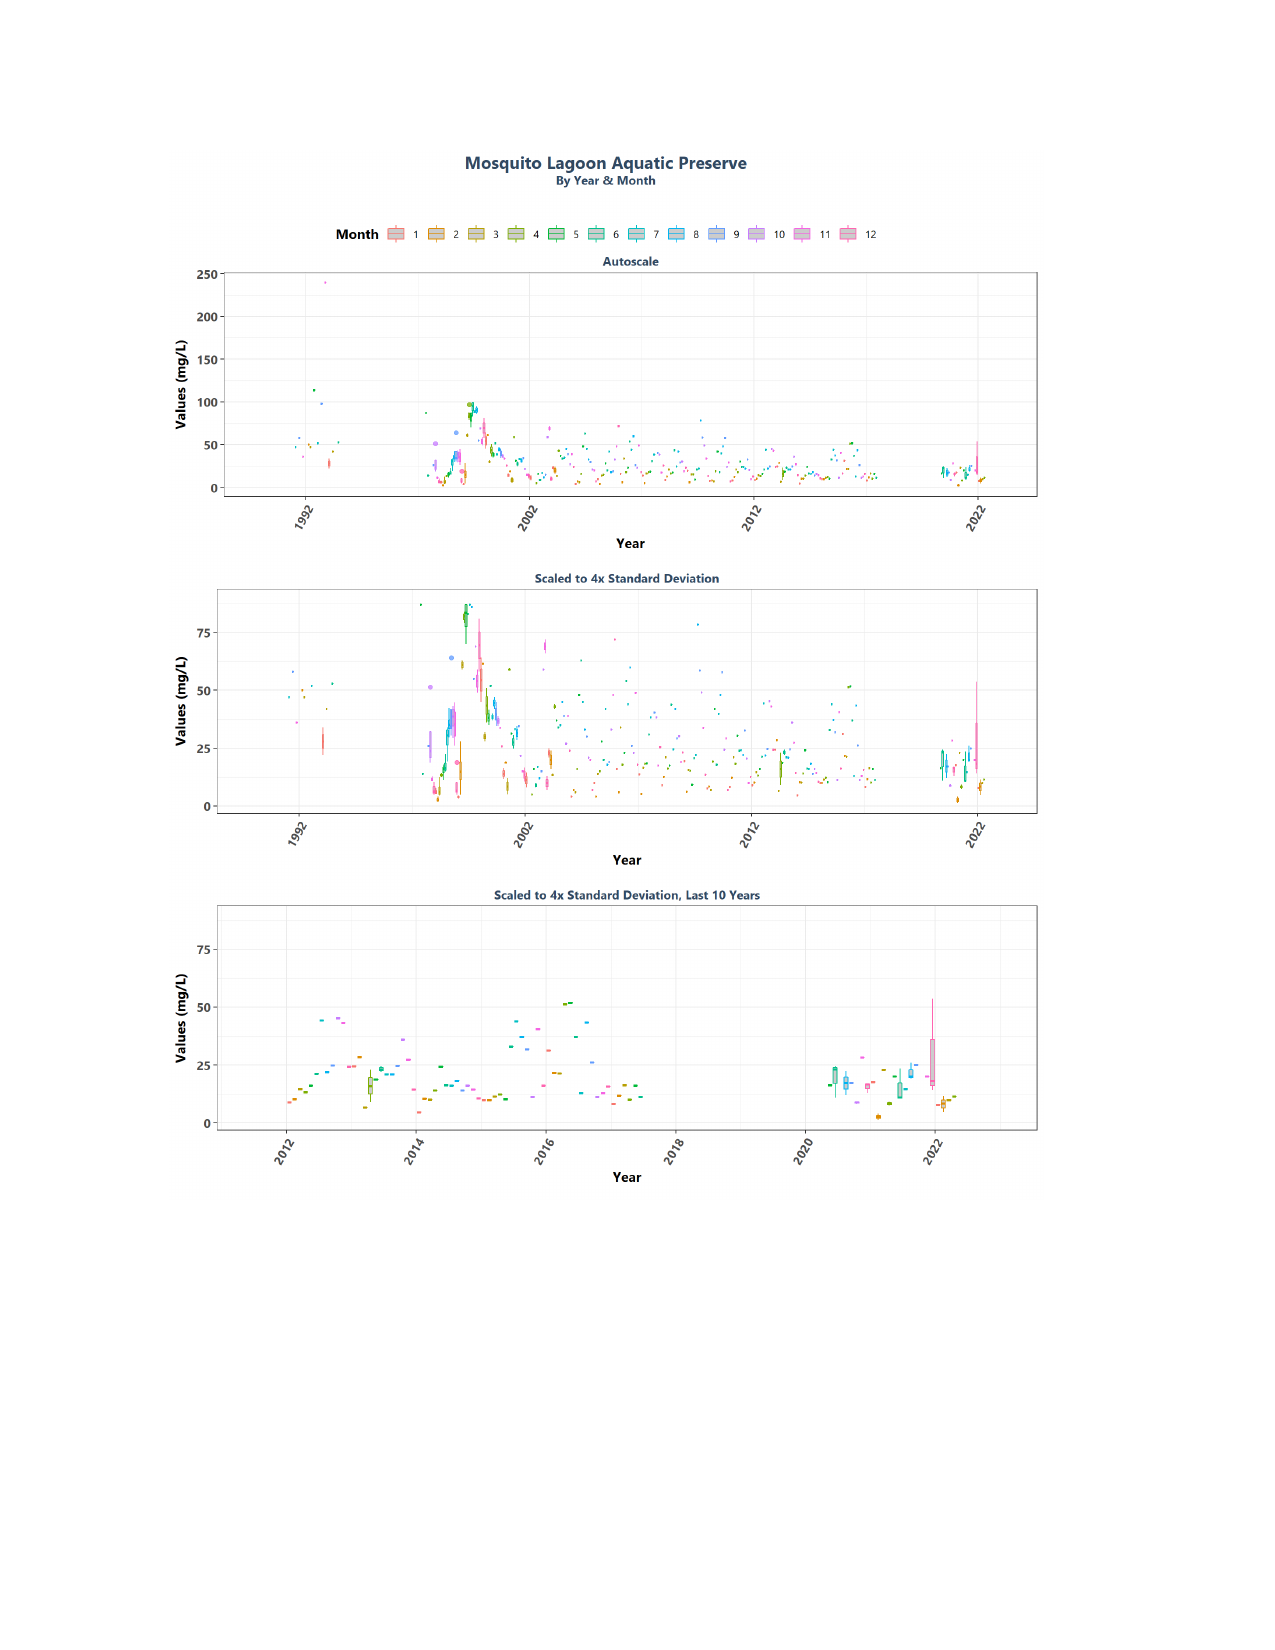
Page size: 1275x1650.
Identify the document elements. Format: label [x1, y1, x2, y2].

picture [168, 150, 1044, 1200]
